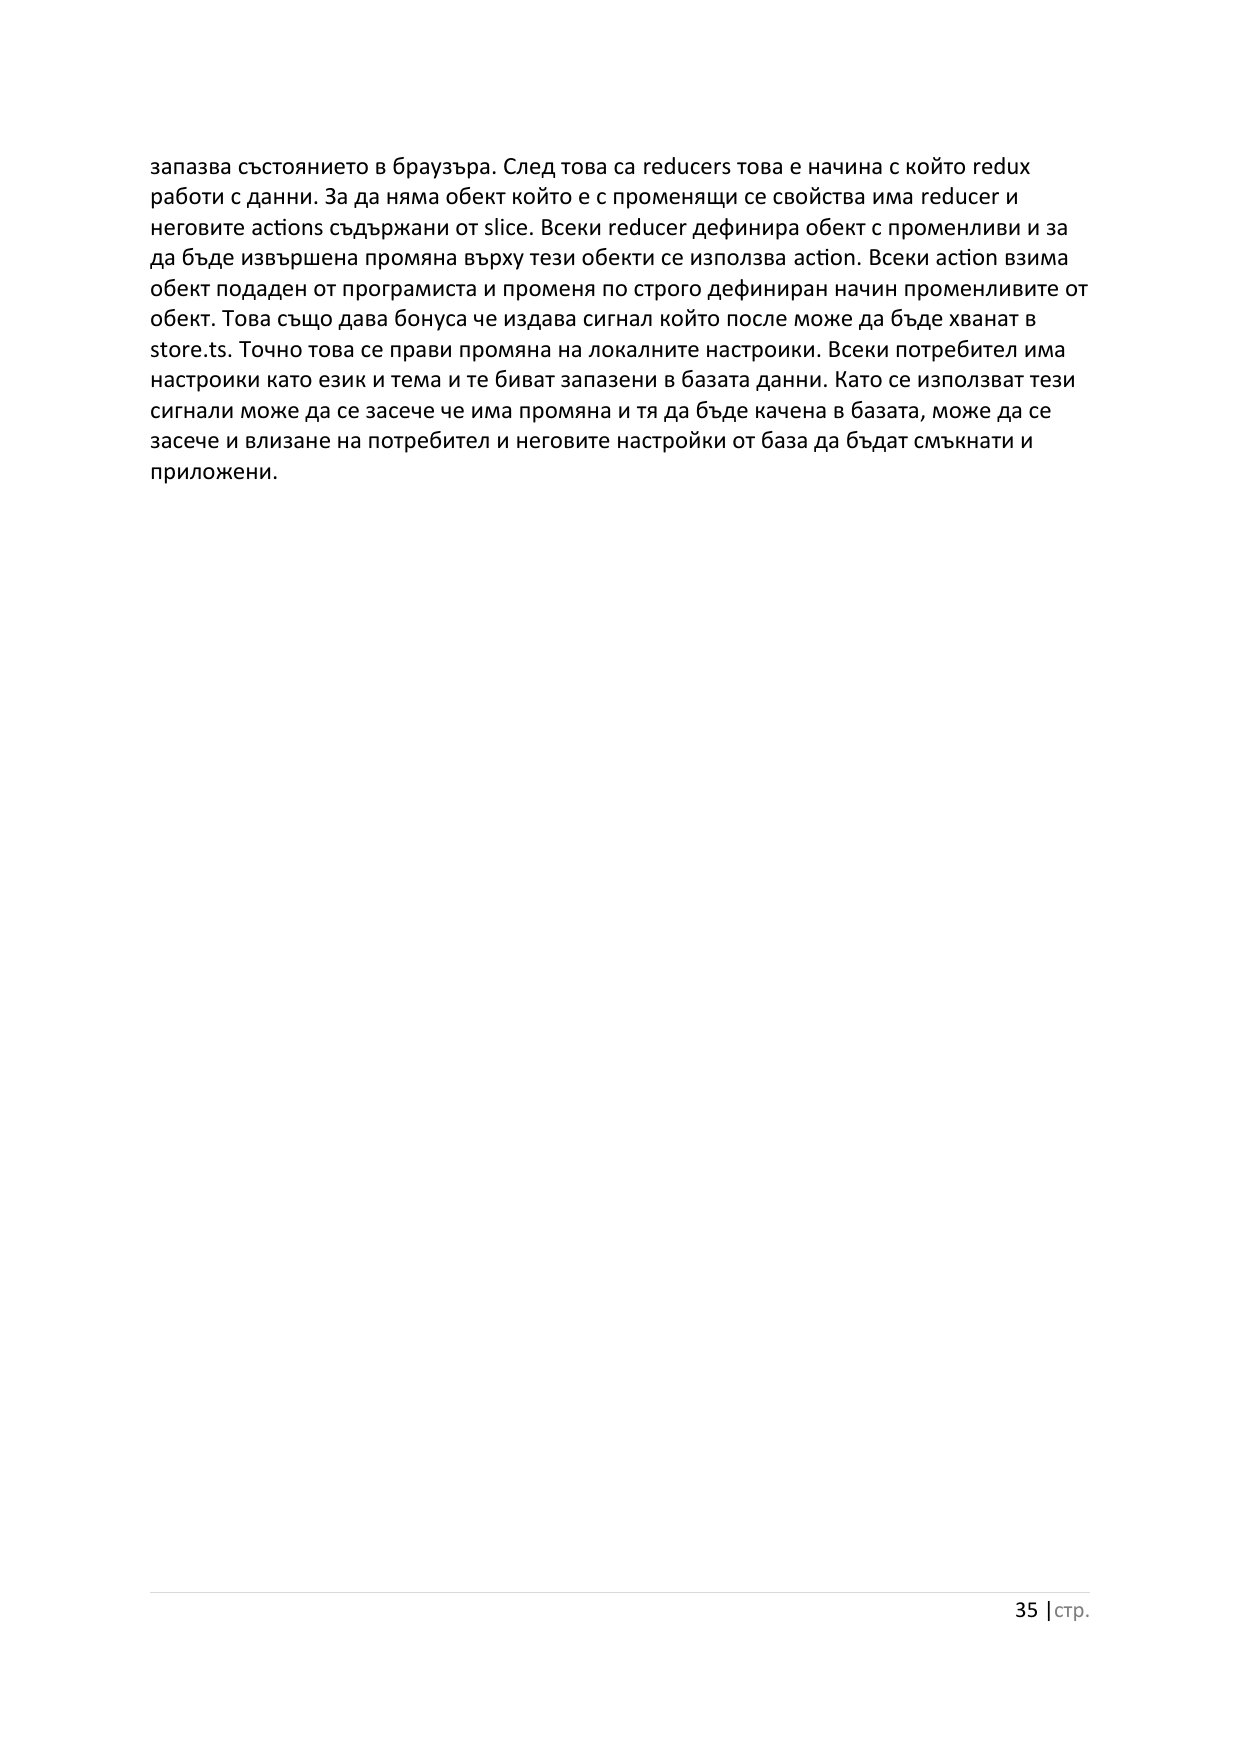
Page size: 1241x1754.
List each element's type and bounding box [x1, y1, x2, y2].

text [150, 150, 1090, 486]
